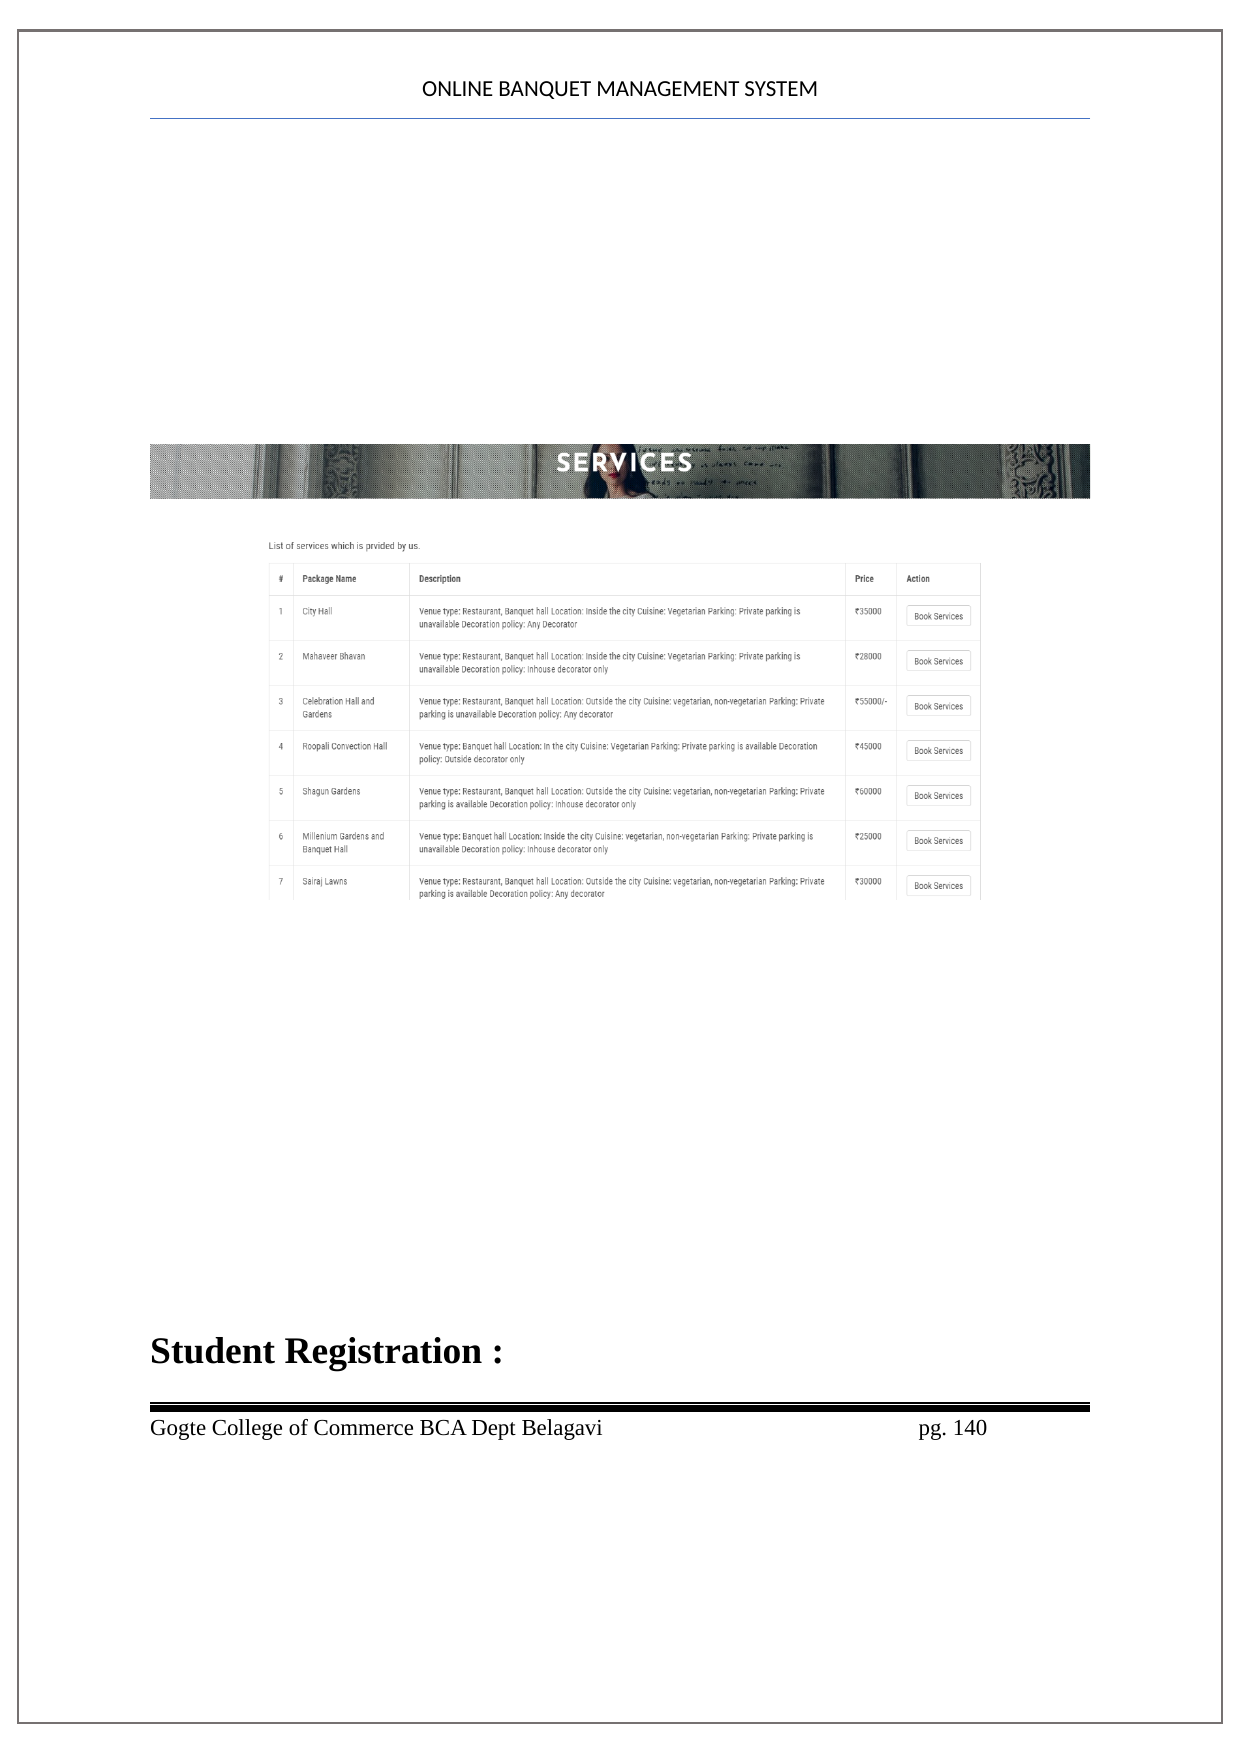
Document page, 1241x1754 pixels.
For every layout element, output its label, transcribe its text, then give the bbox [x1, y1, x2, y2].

text Student Registration : [150, 1328, 1090, 1371]
picture [150, 444, 1091, 900]
